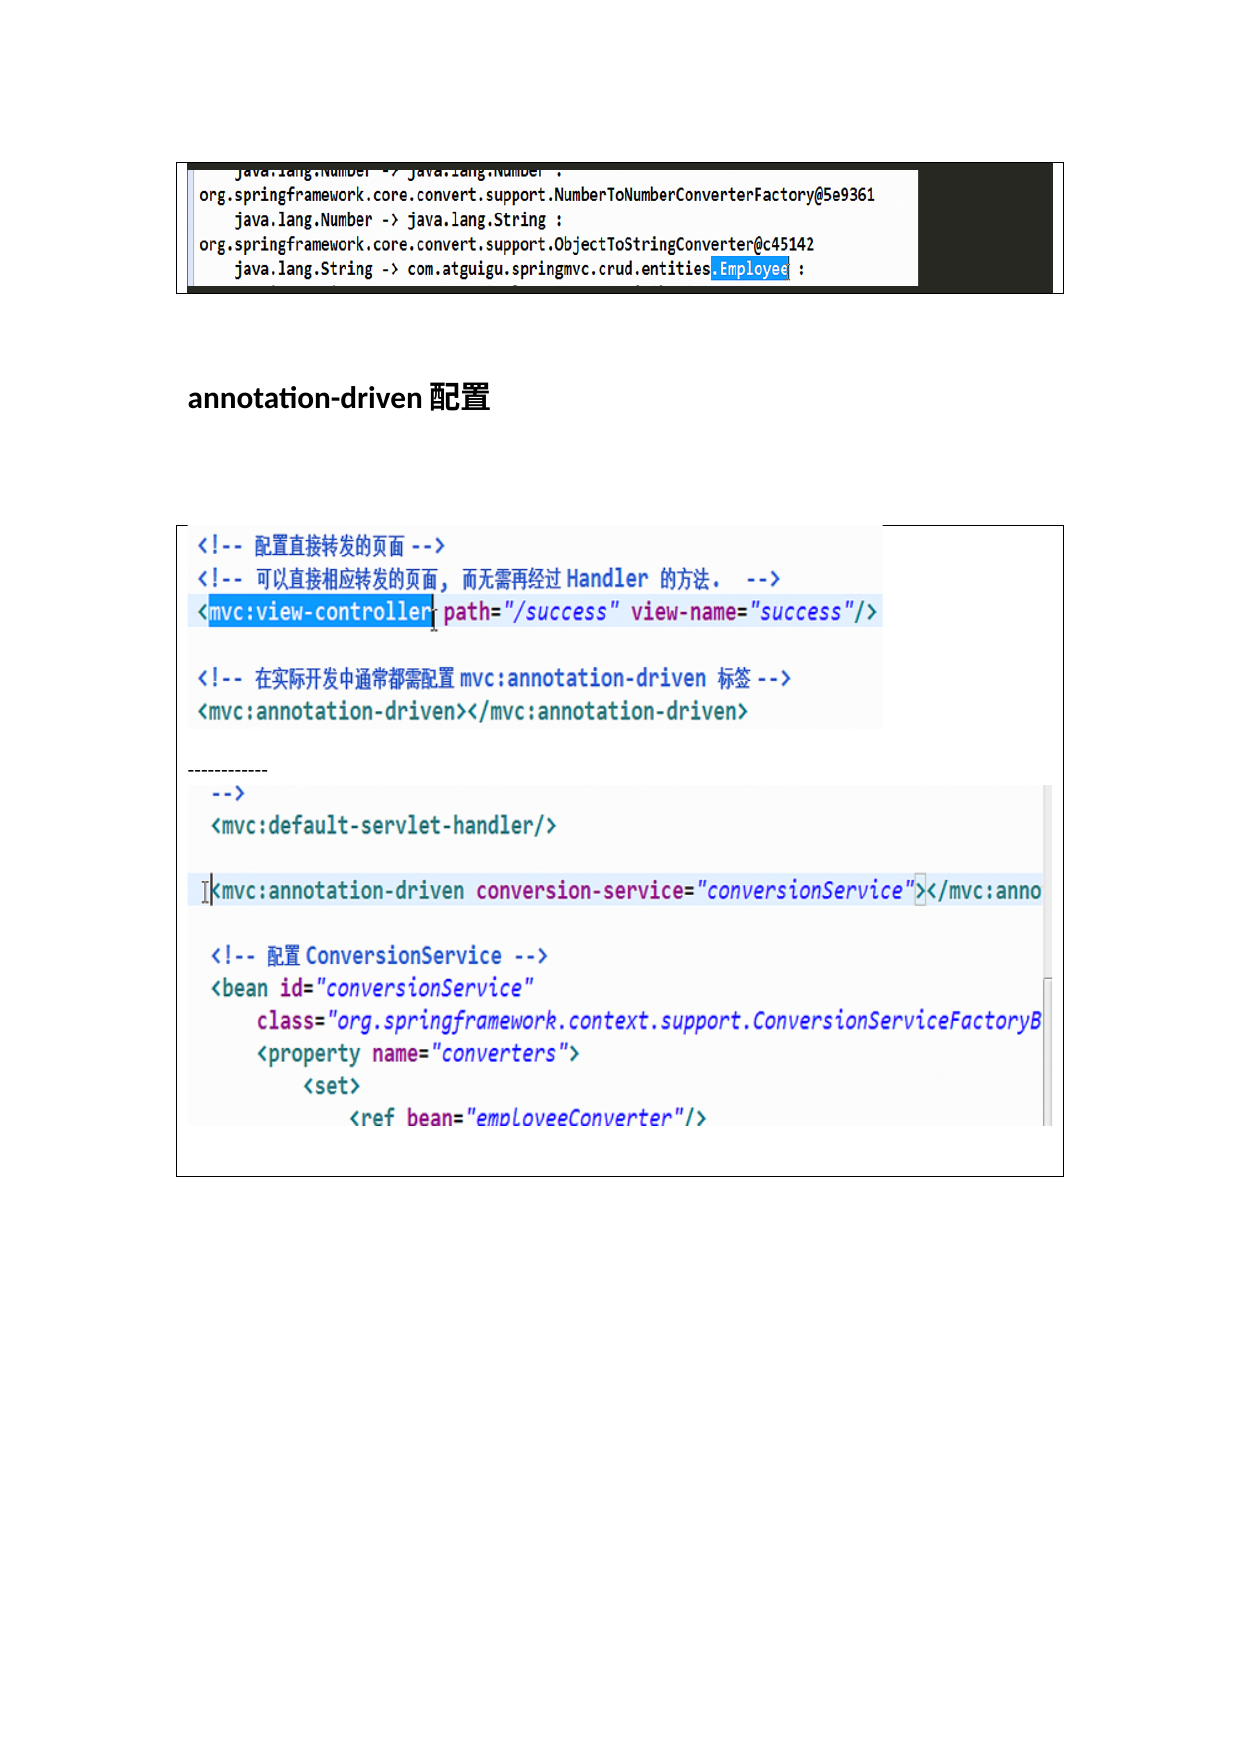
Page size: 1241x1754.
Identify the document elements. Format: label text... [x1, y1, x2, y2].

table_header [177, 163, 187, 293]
picture [187, 525, 883, 729]
picture [187, 170, 919, 286]
subtitle annotation-driven配置 [187, 362, 1053, 427]
picture [187, 785, 1053, 1126]
table_header ------------ [177, 526, 1063, 1176]
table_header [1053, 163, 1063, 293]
